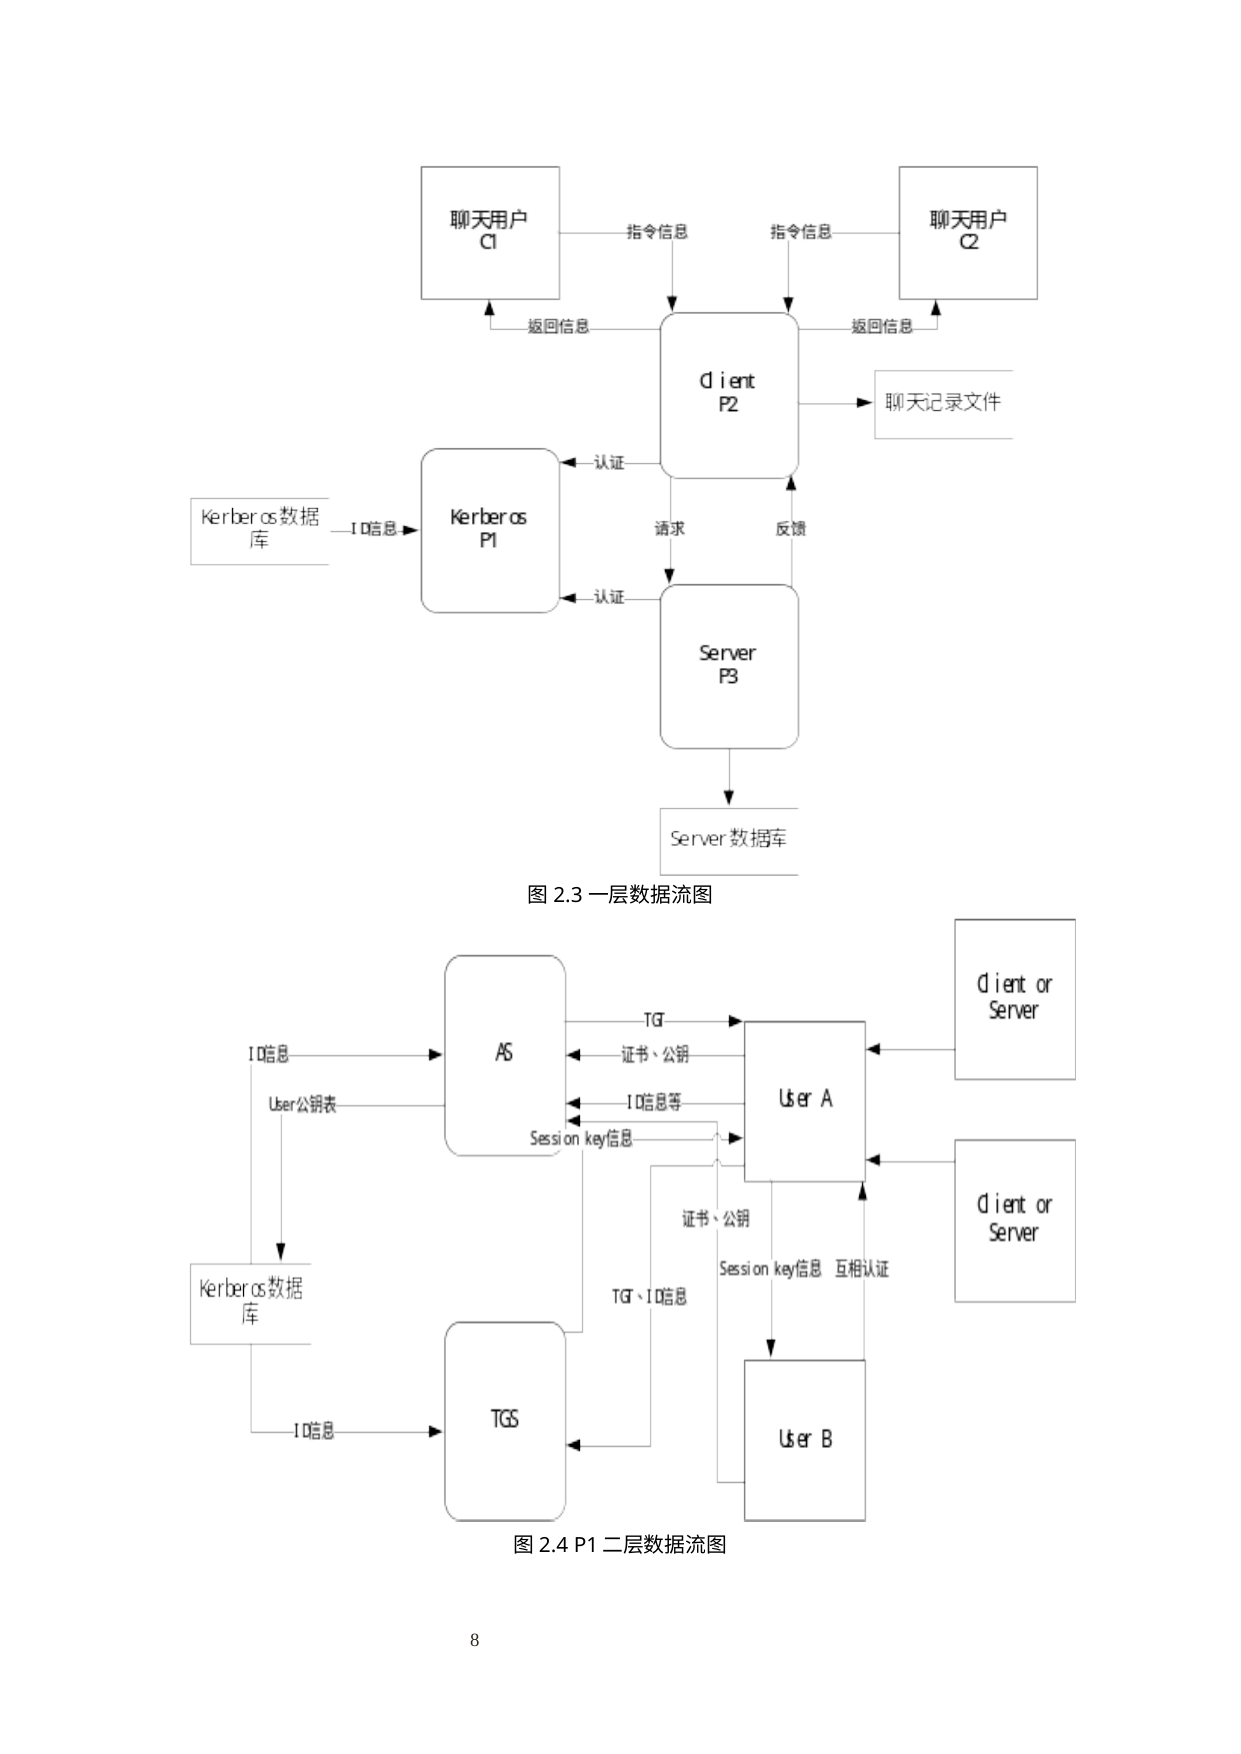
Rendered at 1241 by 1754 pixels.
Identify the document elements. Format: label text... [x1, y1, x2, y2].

text 图 2.4 P1二层数据流图 [187, 1527, 1053, 1559]
text 图 2.3 一层数据流图 [187, 877, 1053, 909]
